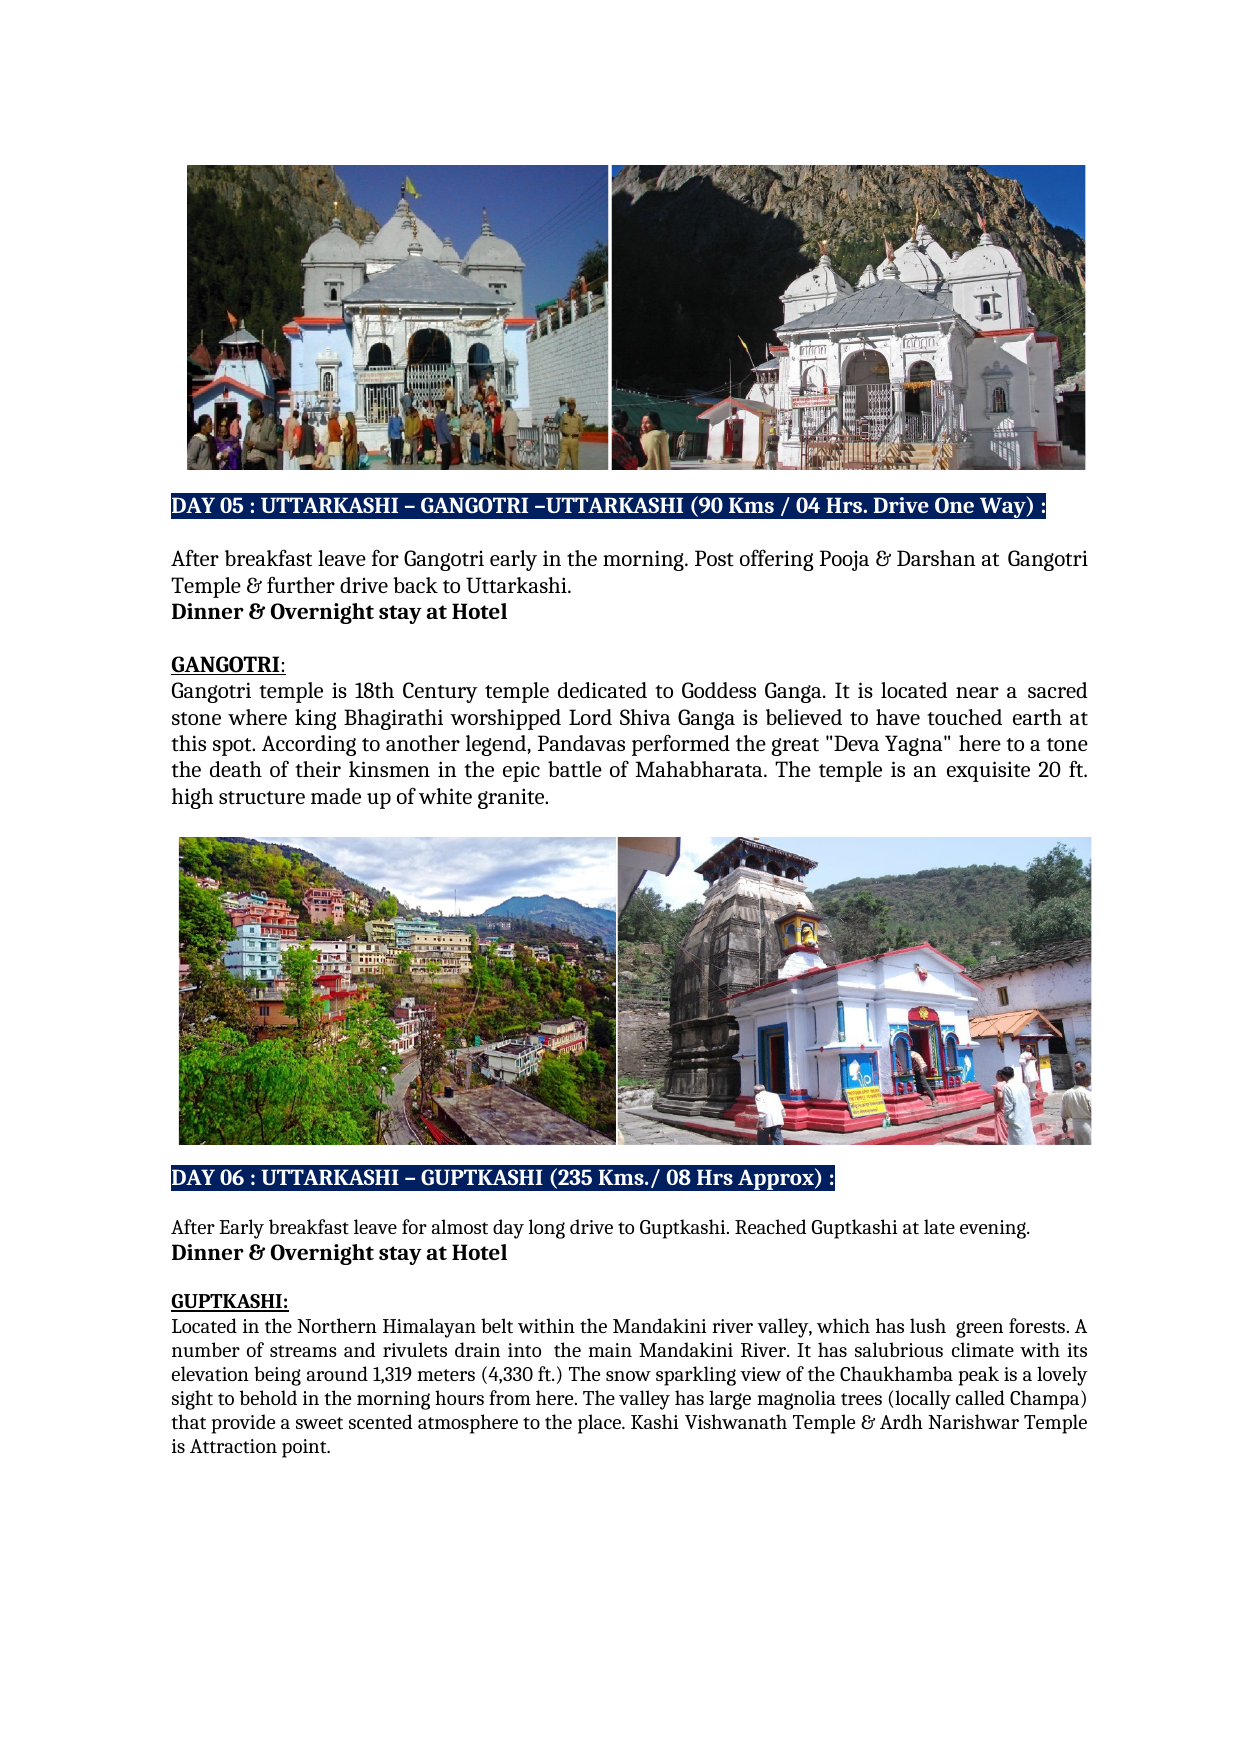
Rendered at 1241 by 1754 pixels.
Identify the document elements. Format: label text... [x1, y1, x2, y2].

text After Early breakfast leave for almost day long drive to Guptkashi. Reached Guptkashi at late evening. [171, 1216, 1167, 1239]
picture [187, 165, 1086, 470]
text After breakfast leave for Gangotri early in the morning. Post offering Pooja & Darshan at Gangotri Temple & further drive back to Uttarkashi. [171, 546, 1088, 599]
text GUPTKASHI: [171, 1290, 1167, 1314]
text GANGOTRI: [171, 651, 1167, 678]
text Gangotri temple is 18th Century temple dedicated to Goddess Ganga. It is located near a sacred stone where king Bhagirathi worshipped Lord Shiva Ganga is believed to have touched earth at this spot. According to another legend, Pandavas performed the great "Deva Yagna" here to a tone the death of their kinsmen in the epic battle of Mahabharata. The temple is an exquisite 20 ft. high structure made up of white granite. [171, 678, 1088, 810]
text Located in the Northern Himalayan belt within the Mandakini river valley, which has lush green forests. A number of streams and rivulets drain into the main Mandakini River. It has salubrious climate with its elevation being around 1,319 meters (4,330 ft.) The snow sparkling view of the Chaukhamba peak is a lovely sight to behold in the morning hours from here. The valley has large magnolia trees (locally called Champa) that provide a sweet scented atmosphere to the place. Kashi Vishwanath Temple & Ardh Narishwar Temple is Attraction point. [171, 1314, 1088, 1458]
picture [178, 837, 1092, 1145]
subtitle Dinner & Overnight stay at Hotel [171, 599, 1167, 625]
subtitle Dinner & Overnight stay at Hotel [171, 1240, 1167, 1266]
text DAY 05 : UTTARKASHI – GANGOTRI –UTTARKASHI (90 Kms / 04 Hrs. Drive One Way) : [171, 492, 1167, 519]
